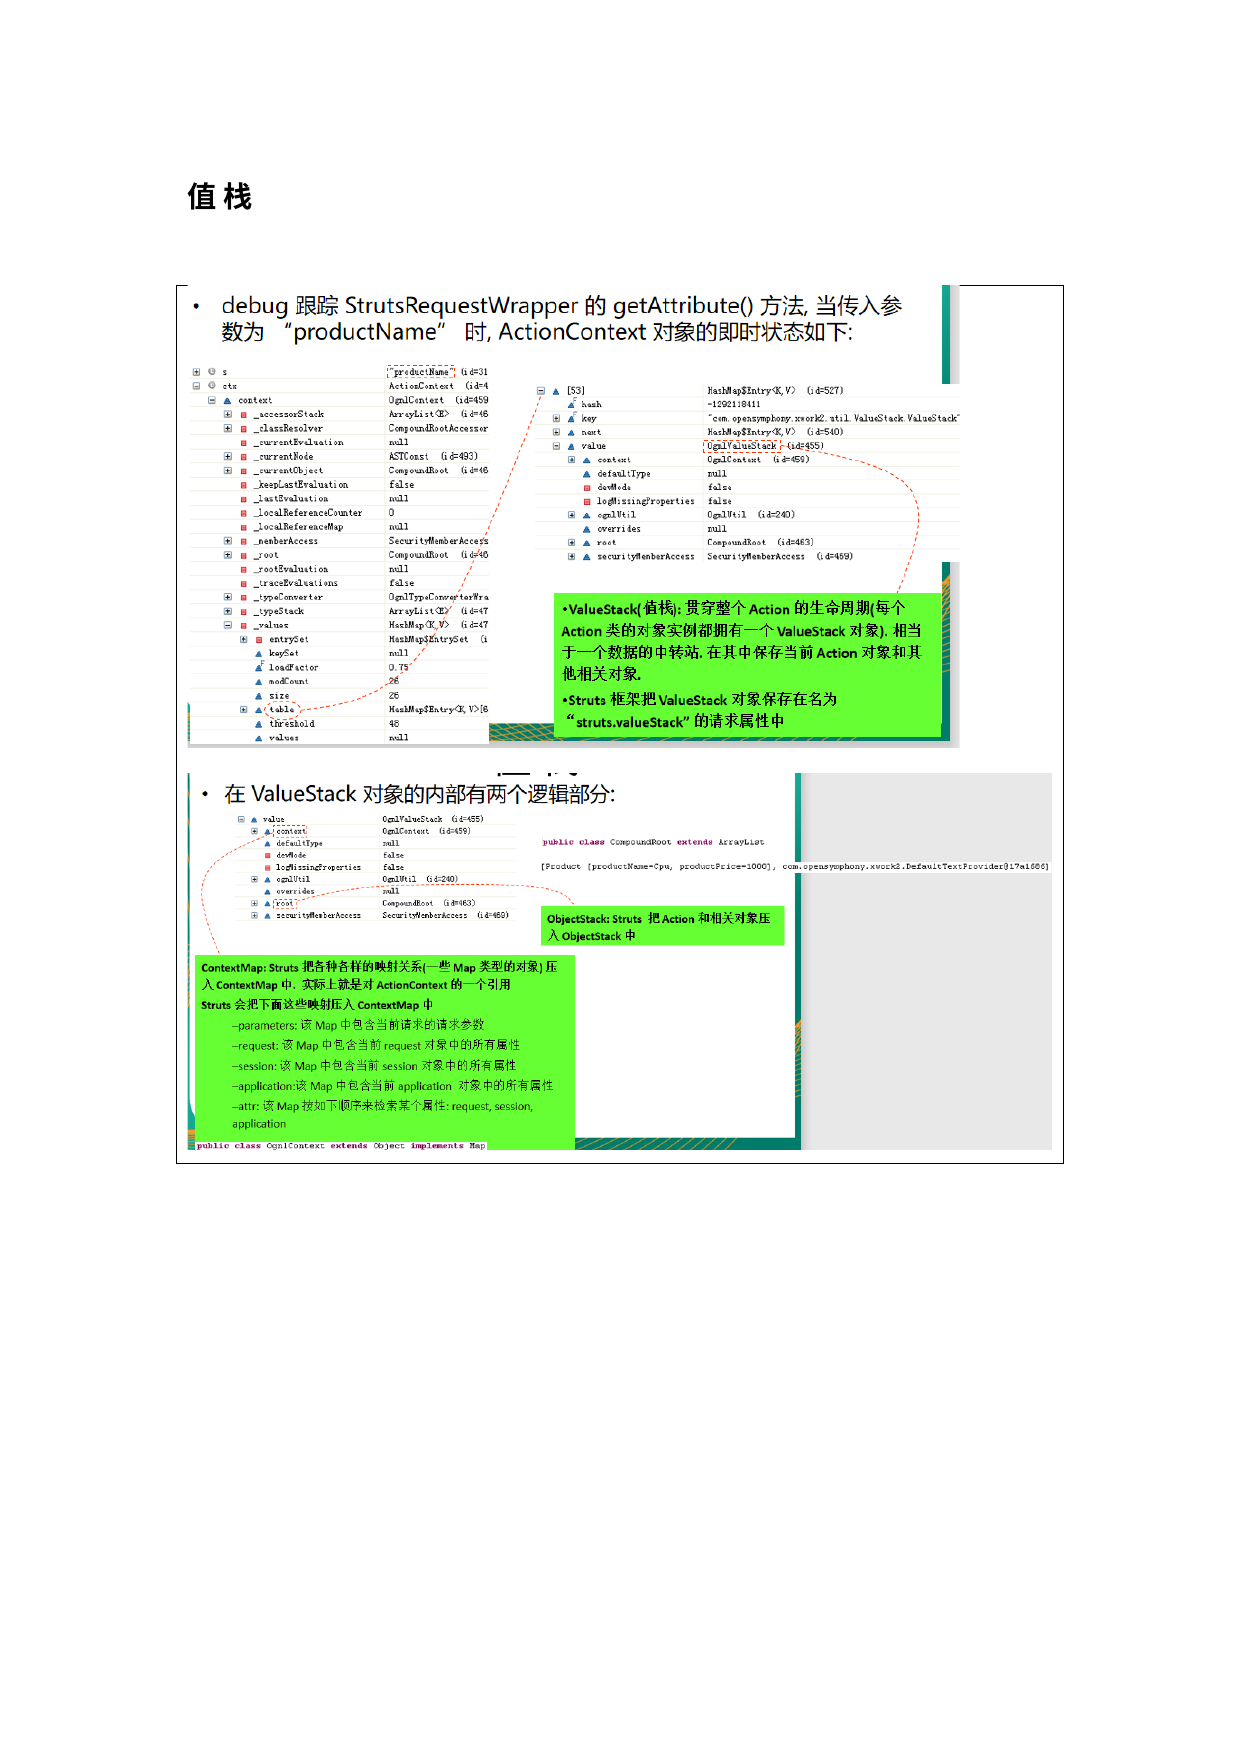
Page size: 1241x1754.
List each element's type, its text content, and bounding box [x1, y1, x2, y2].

picture [187, 285, 960, 748]
subtitle 值 栈 [187, 162, 1053, 227]
table_header [177, 286, 1063, 1163]
picture [187, 773, 1052, 1150]
